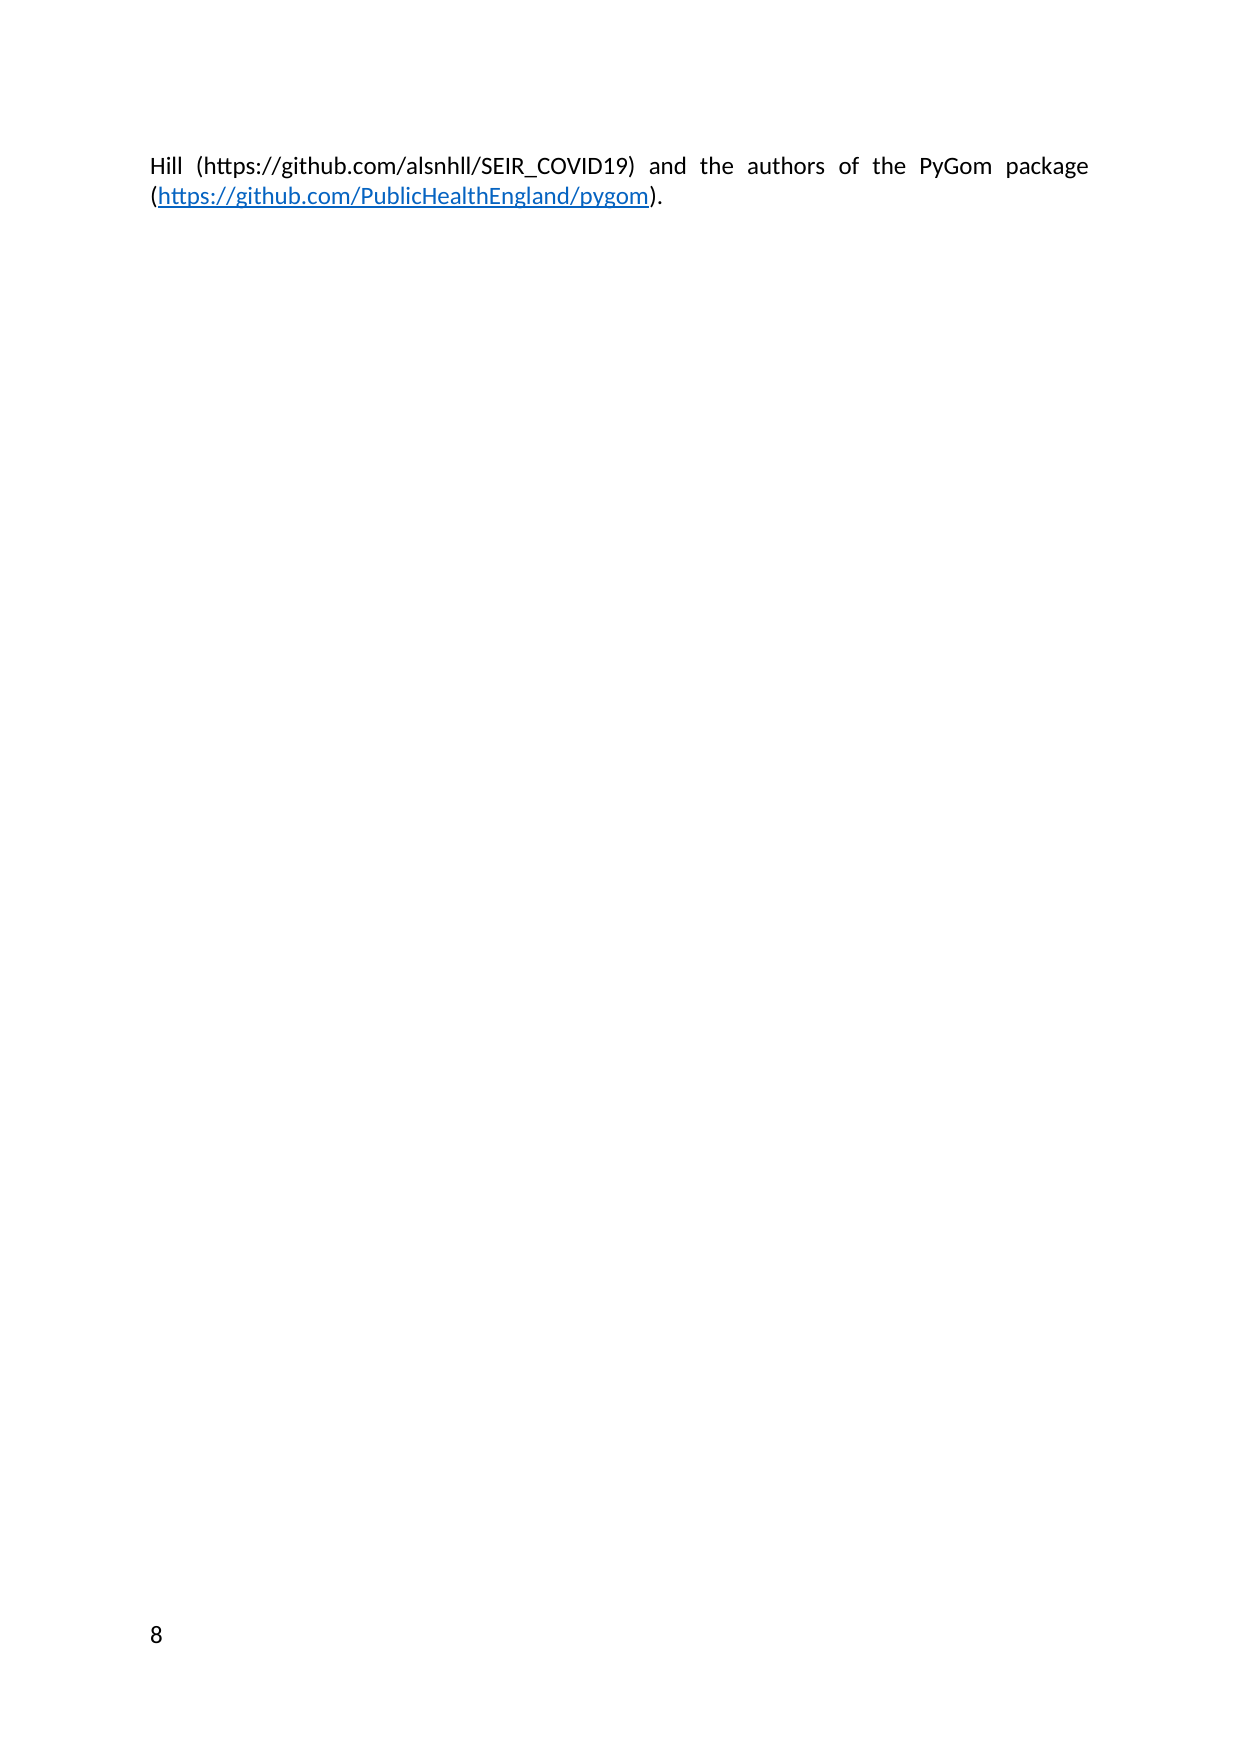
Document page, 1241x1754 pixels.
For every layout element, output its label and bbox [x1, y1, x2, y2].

text [150, 150, 1090, 211]
